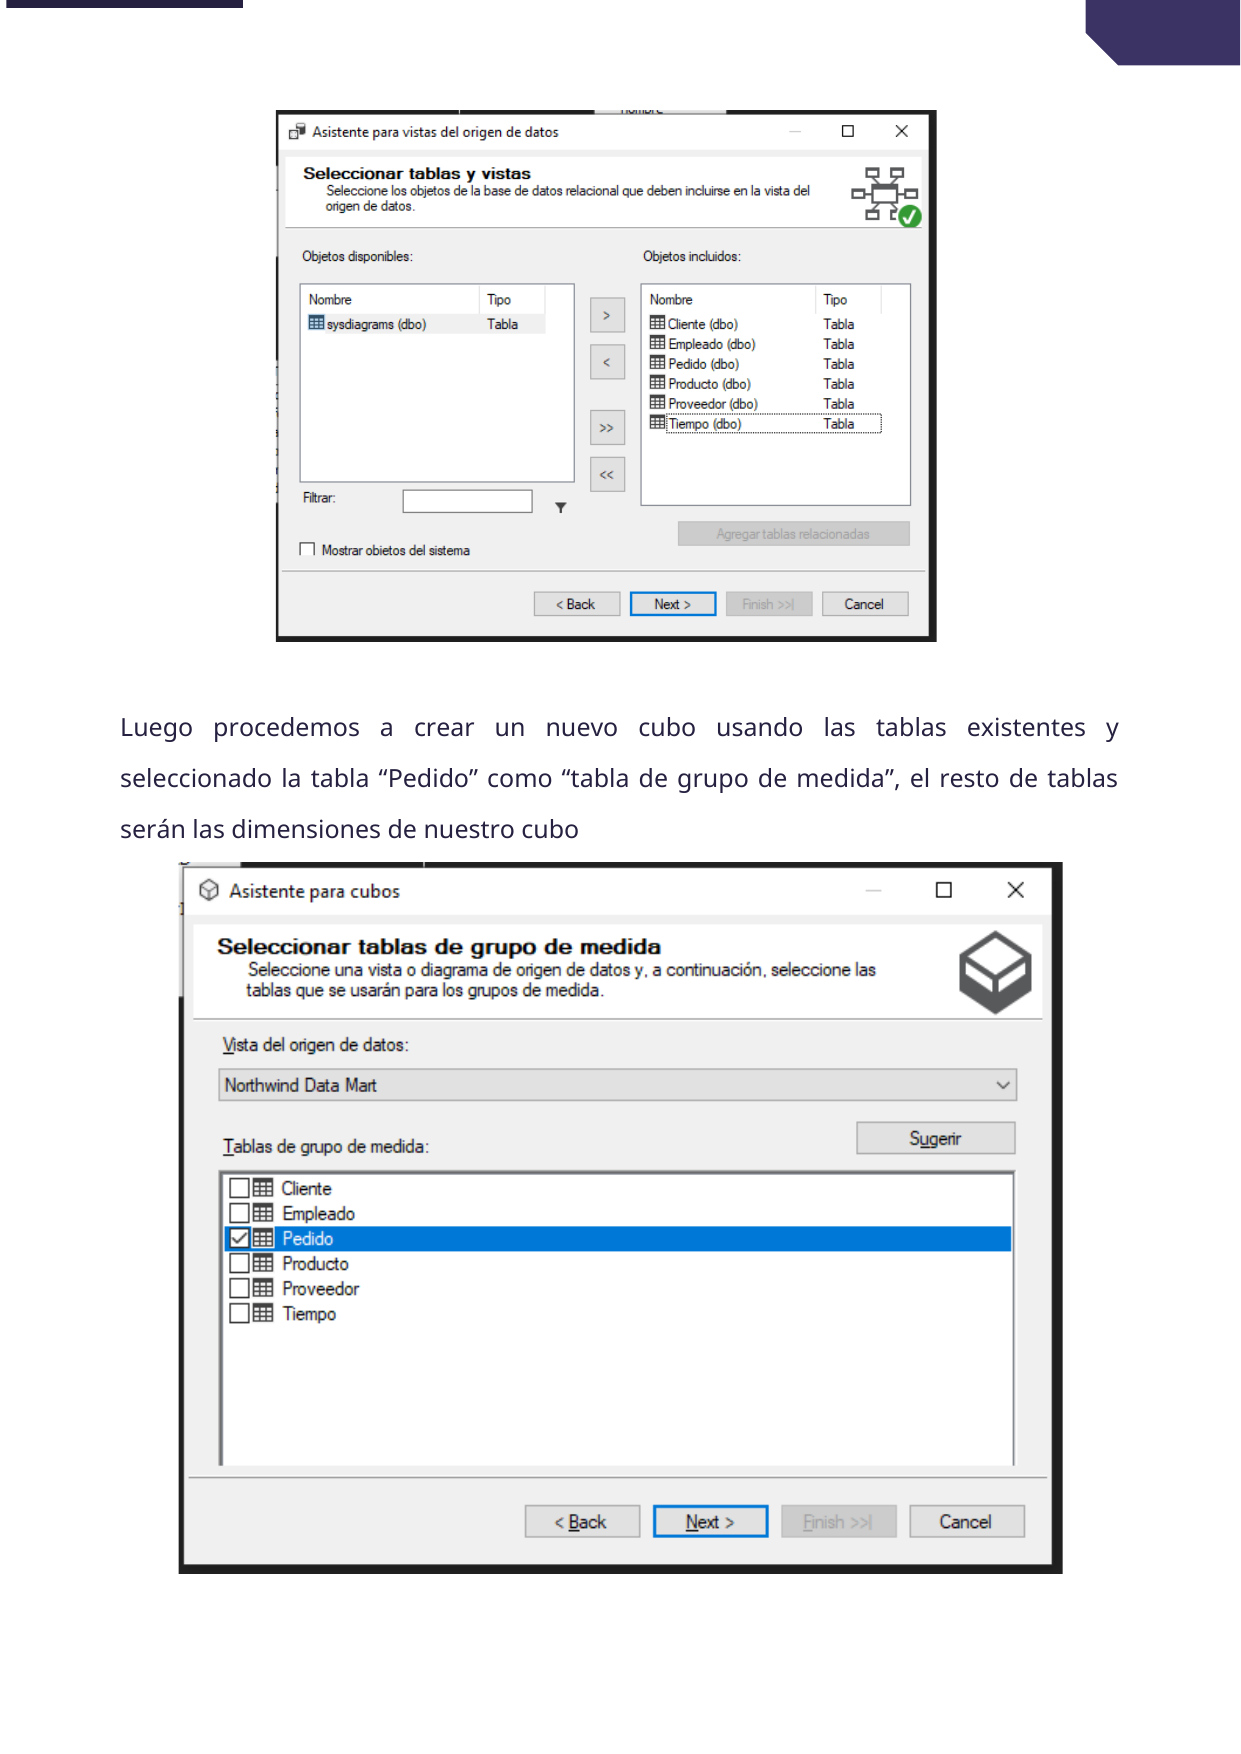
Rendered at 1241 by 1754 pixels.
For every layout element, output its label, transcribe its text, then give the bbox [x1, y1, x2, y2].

picture [275, 110, 937, 642]
text Luego procedemos a crear un nuevo cubo usando las tablas existentes y seleccionado la tabla “Pedido” como “tabla de grupo de medida”, el resto de tablas serán las dimensiones de nuestro cubo [120, 709, 1120, 846]
picture [178, 862, 1063, 1574]
